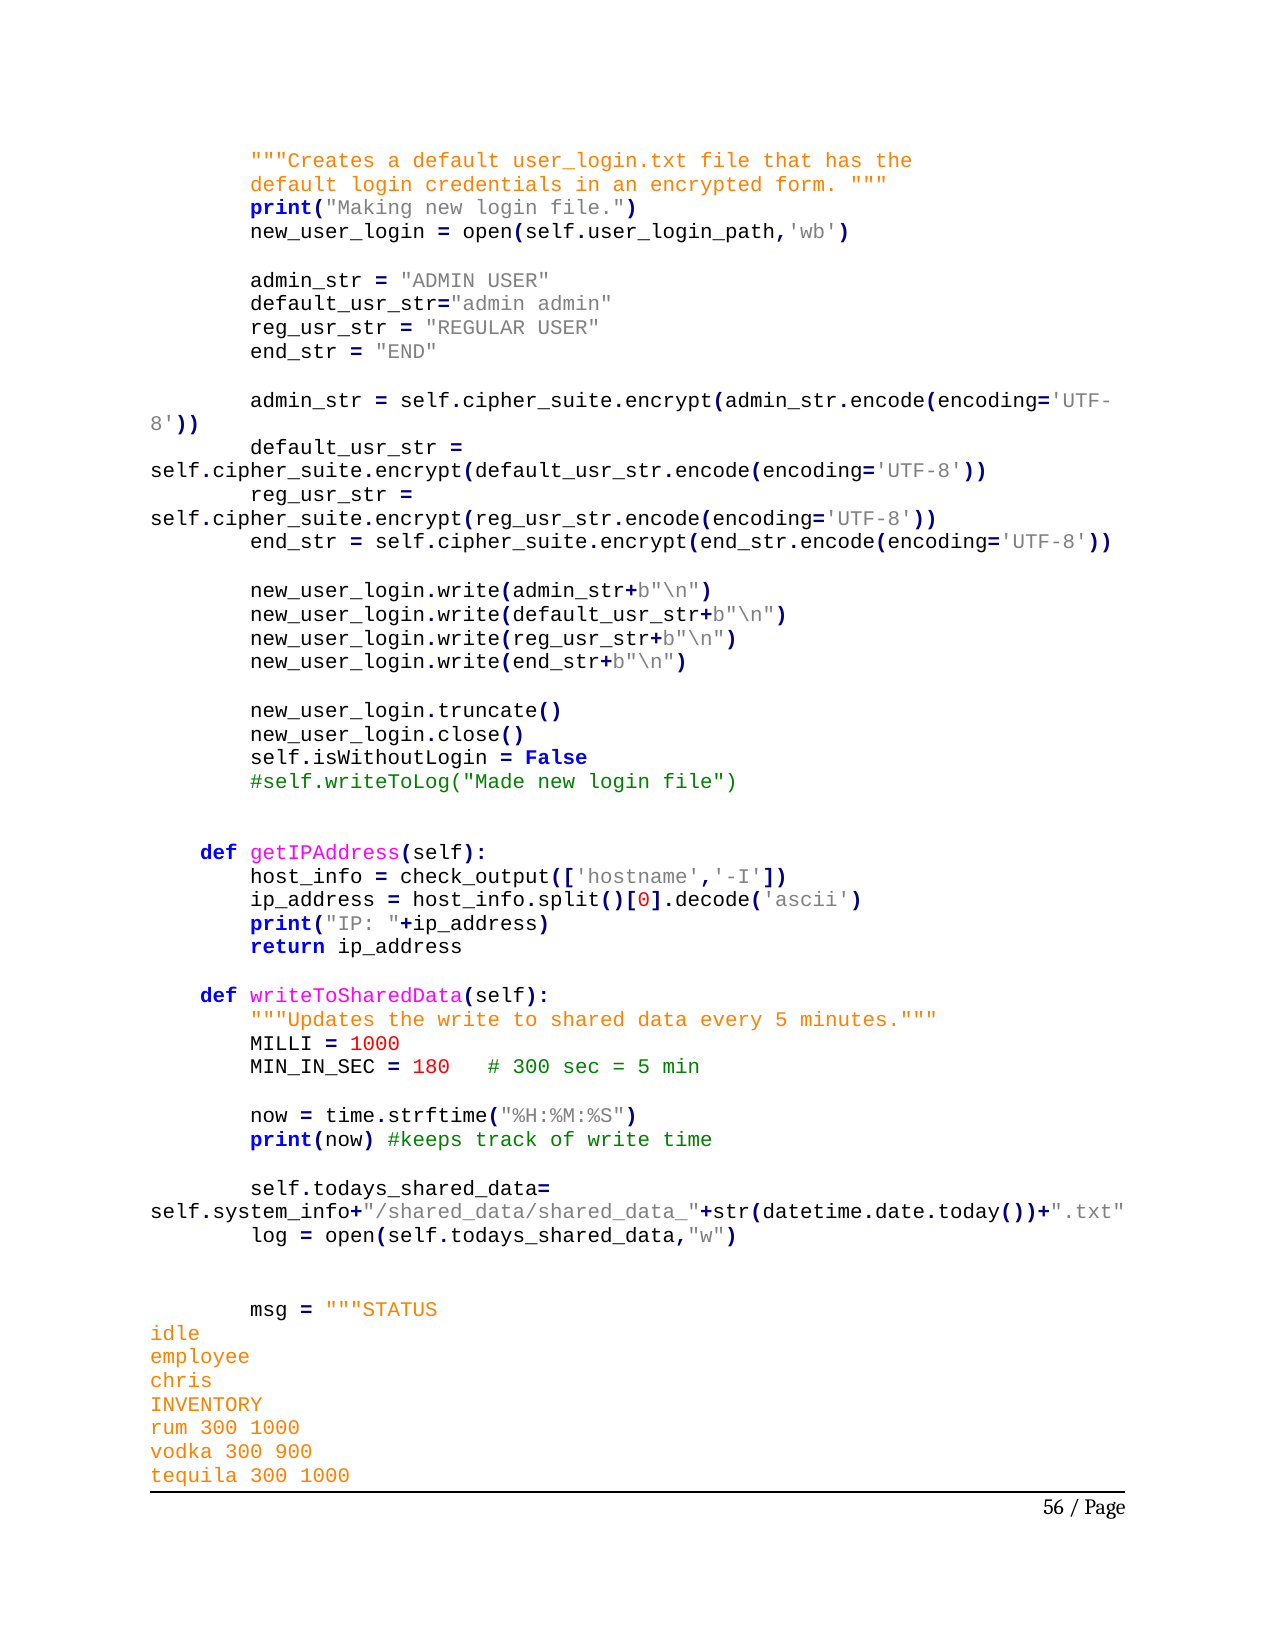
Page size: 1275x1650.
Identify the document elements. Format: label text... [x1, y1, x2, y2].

text rum 300 1000 [150, 1417, 1125, 1441]
text now = time.strftime("%H:%M:%S") [150, 1105, 1125, 1129]
text new_user_login = open(self.user_login_path,'wb') [150, 221, 1125, 244]
text reg_usr_str = self.cipher_suite.encrypt(reg_usr_str.encode(encoding='UTF-8')) [150, 484, 1125, 531]
text log = open(self.todays_shared_data,"w") [150, 1225, 1125, 1249]
text vodka 300 900 [150, 1441, 1125, 1464]
text reg_usr_str = "REGULAR USER" [150, 317, 1125, 341]
text ip_address = host_info.split()[0].decode('ascii') [150, 889, 1125, 913]
text return ip_address [150, 937, 1125, 960]
text idle [150, 1323, 1125, 1346]
text self.isWithoutLogin = False [150, 747, 1125, 771]
text """Updates the write to shared data every 5 minutes.""" [150, 1009, 1125, 1033]
text def writeToSharedData(self): [150, 985, 1125, 1009]
text end_str = "END" [150, 341, 1125, 364]
text new_user_login.truncate() [150, 700, 1125, 724]
text host_info = check_output(['hostname','-I']) [150, 866, 1125, 889]
text print("Making new login file.") [150, 197, 1125, 221]
text default_usr_str="admin admin" [150, 293, 1125, 317]
text admin_str = "ADMIN USER" [150, 270, 1125, 293]
text end_str = self.cipher_suite.encrypt(end_str.encode(encoding='UTF-8')) [150, 531, 1125, 555]
text msg = """STATUS [150, 1299, 1125, 1323]
text new_user_login.close() [150, 724, 1125, 747]
text chris [150, 1370, 1125, 1394]
text admin_str = self.cipher_suite.encrypt(admin_str.encode(encoding='UTF-8')) [150, 389, 1125, 437]
text print("IP: "+ip_address) [150, 913, 1125, 937]
text new_user_login.write(reg_usr_str+b"\n") [150, 628, 1125, 651]
text new_user_login.write(end_str+b"\n") [150, 651, 1125, 675]
text self.todays_shared_data= self.system_info+"/shared_data/shared_data_"+str(datetime.date.today())+".txt" [150, 1178, 1125, 1225]
text new_user_login.write(admin_str+b"\n") [150, 580, 1125, 604]
text MIN_IN_SEC = 180 # 300 sec = 5 min [150, 1056, 1125, 1080]
text #self.writeToLog("Made new login file") [150, 771, 1125, 795]
text employee [150, 1346, 1125, 1370]
text INVENTORY [150, 1394, 1125, 1417]
text MILLI = 1000 [150, 1033, 1125, 1056]
text default login credentials in an encrypted form. """ [150, 174, 1125, 197]
text def getIPAddress(self): [150, 842, 1125, 866]
text default_usr_str = self.cipher_suite.encrypt(default_usr_str.encode(encoding='UTF-8')) [150, 437, 1125, 484]
text """Creates a default user_login.txt file that has the [150, 150, 1125, 174]
text tequila 300 1000 [150, 1464, 1125, 1488]
text new_user_login.write(default_usr_str+b"\n") [150, 604, 1125, 628]
text print(now) #keeps track of write time [150, 1129, 1125, 1152]
